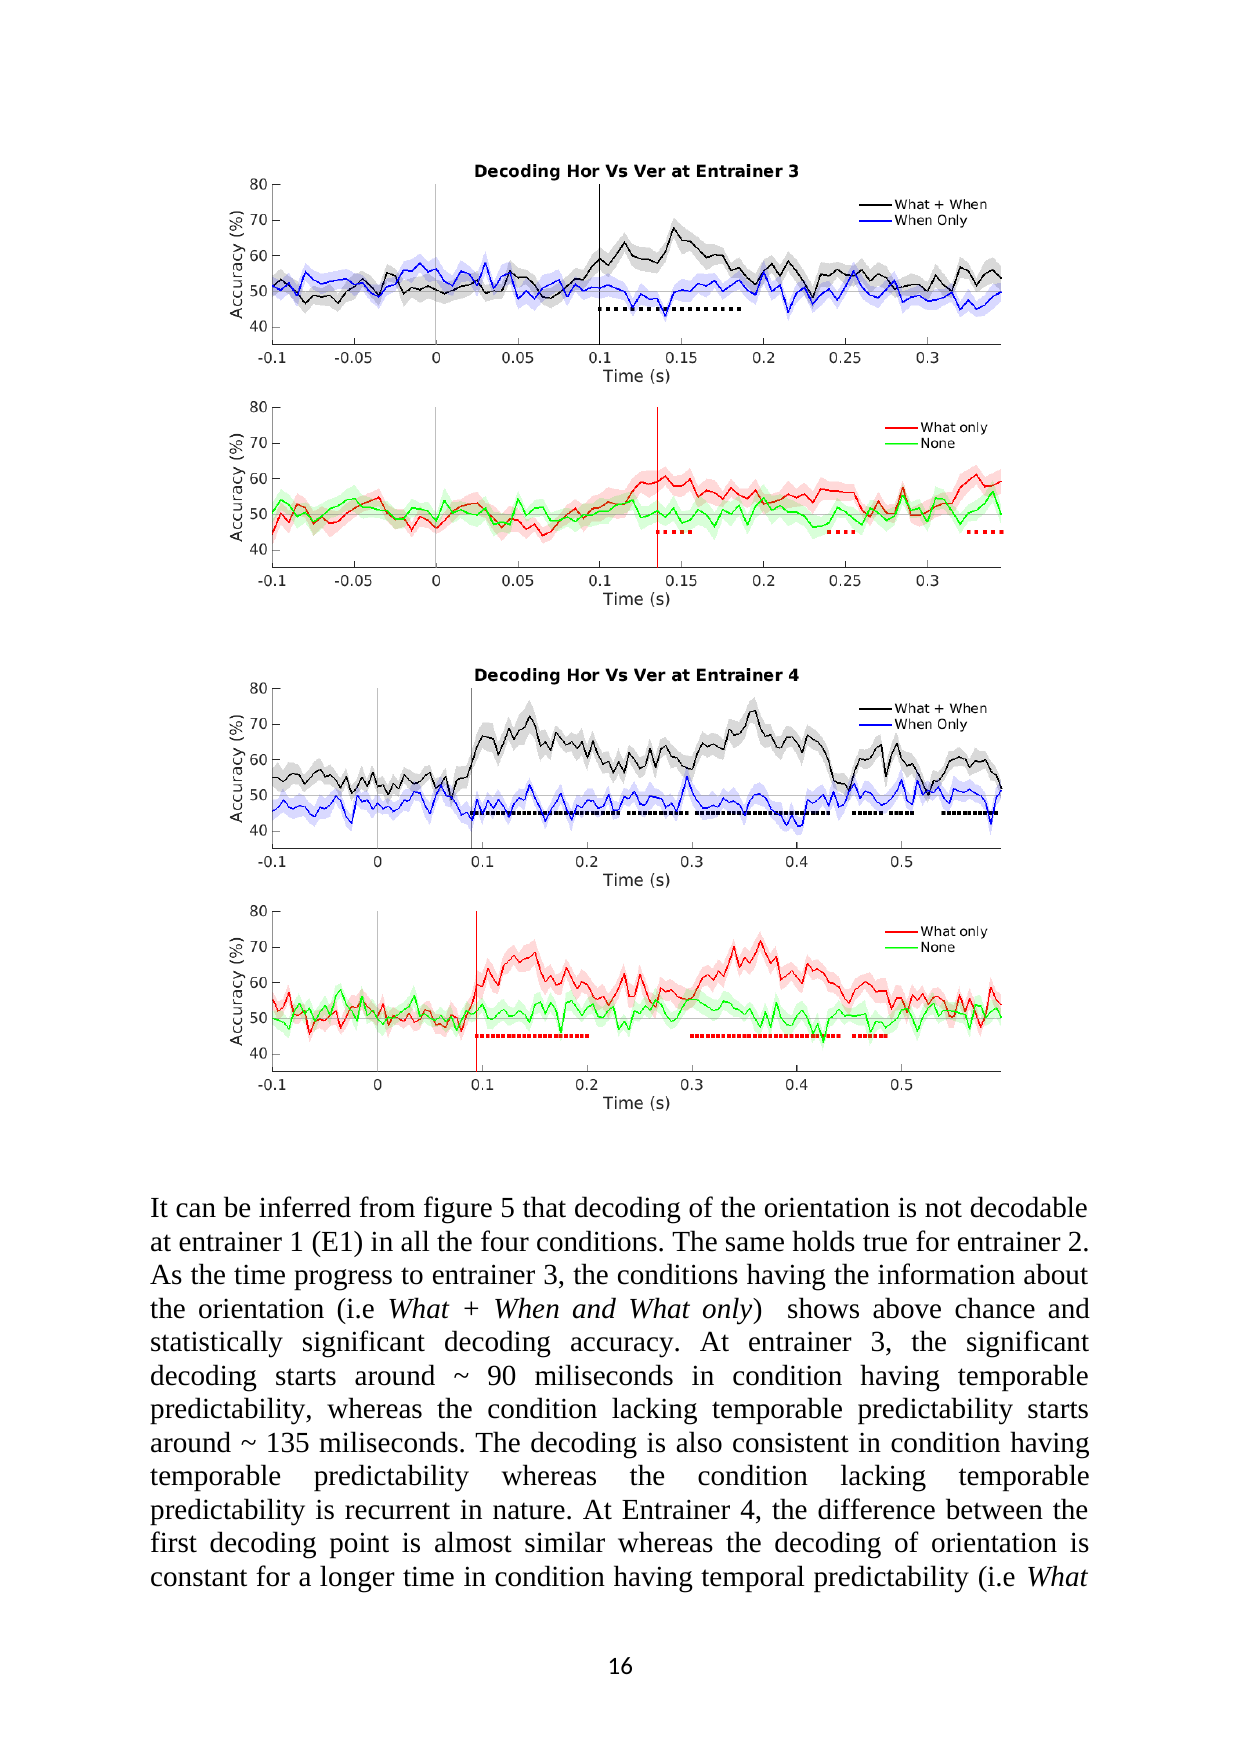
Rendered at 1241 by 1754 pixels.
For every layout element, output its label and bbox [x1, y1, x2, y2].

text [150, 1190, 1090, 1593]
picture [150, 150, 1090, 620]
picture [150, 653, 1090, 1124]
